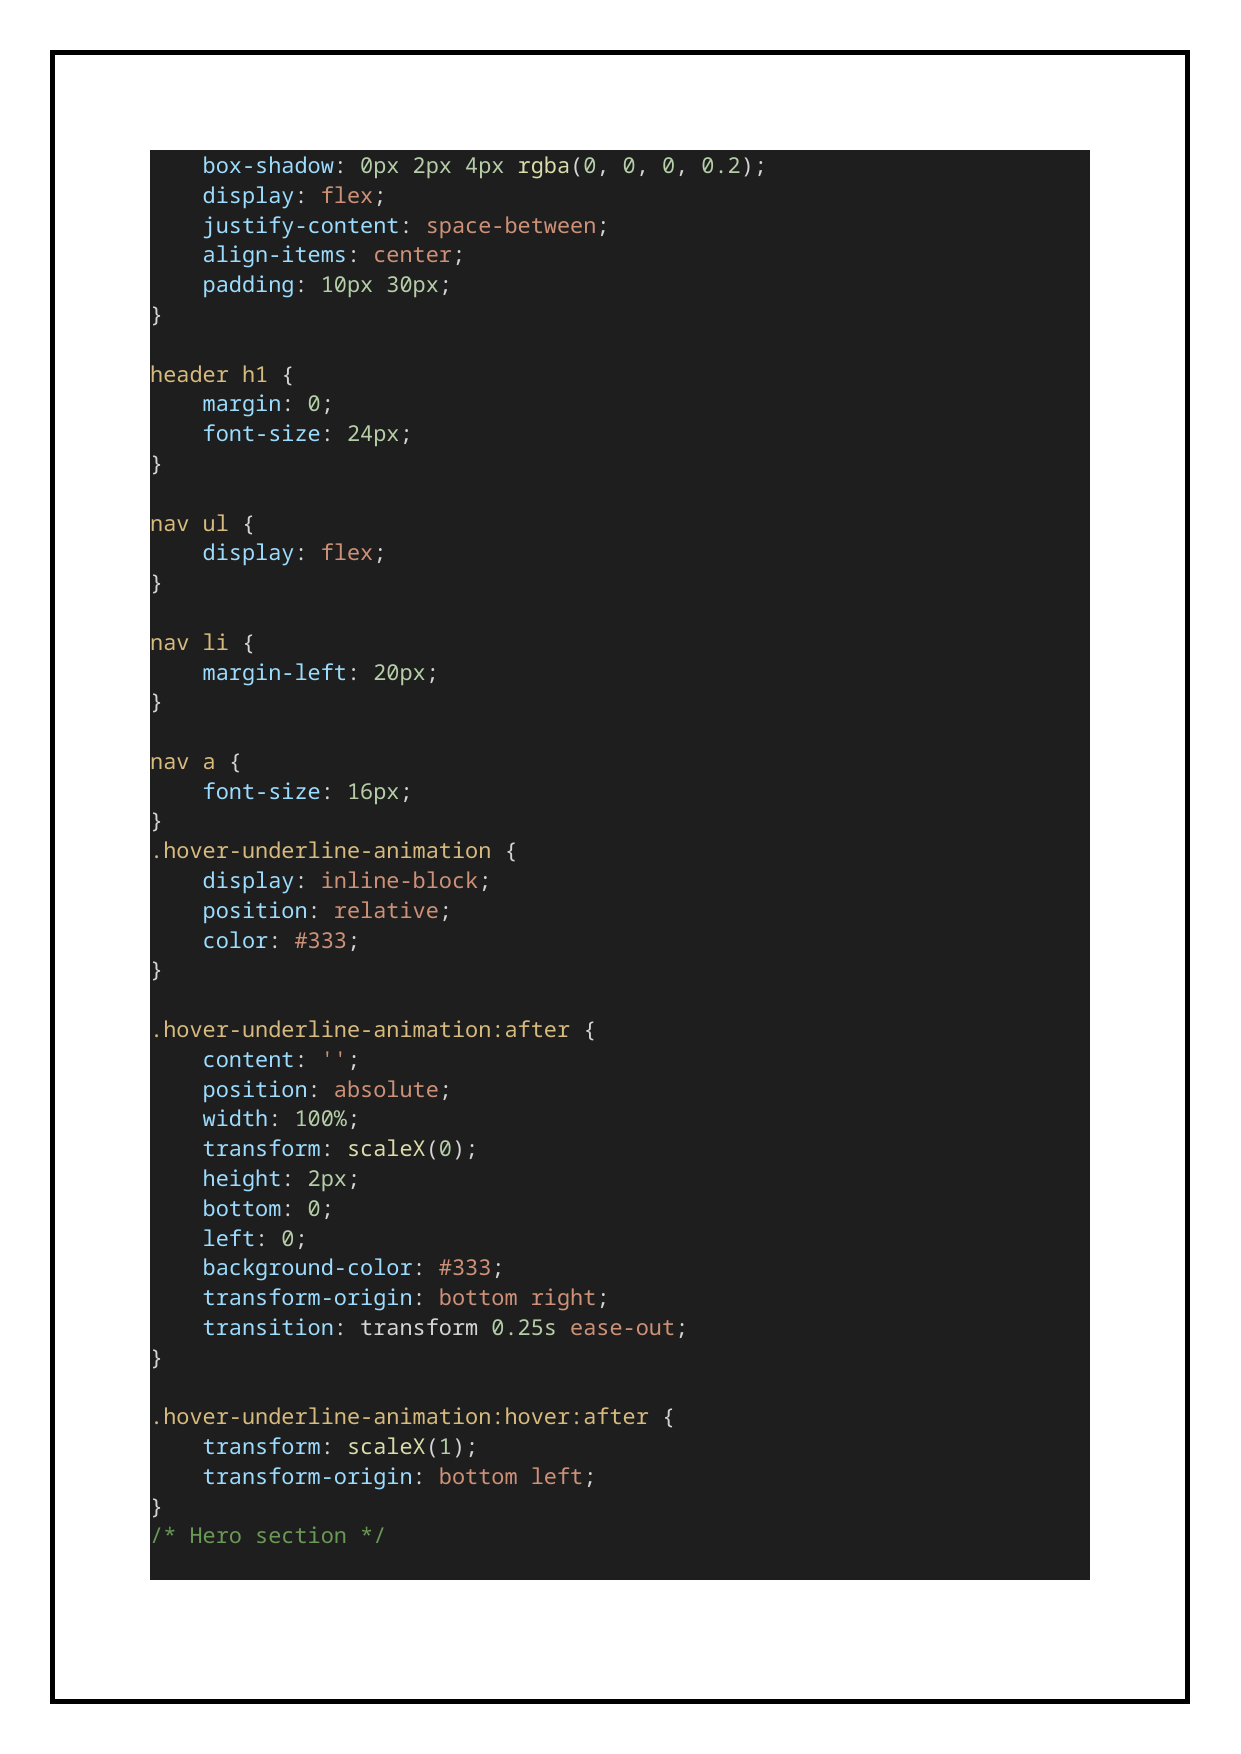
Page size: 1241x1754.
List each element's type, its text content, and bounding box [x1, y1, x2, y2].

text transform: scaleX(1); [150, 1431, 1090, 1461]
text left: 0; [150, 1222, 1090, 1252]
text header h1 { [150, 358, 1090, 388]
text display: inline-block; [150, 865, 1090, 895]
text transform: scaleX(0); [150, 1133, 1090, 1163]
text nav a { [150, 746, 1090, 776]
text padding: 10px 30px; [150, 269, 1090, 299]
text height: 2px; [150, 1163, 1090, 1193]
text content: ''; [150, 1044, 1090, 1073]
text margin-left: 20px; [150, 656, 1090, 686]
text } [150, 299, 1090, 329]
text } [150, 567, 1090, 597]
text transition: transform 0.25s ease-out; [150, 1312, 1090, 1342]
text } [150, 1342, 1090, 1371]
text width: 100%; [150, 1103, 1090, 1133]
text transform-origin: bottom left; [150, 1461, 1090, 1491]
text nav ul { [150, 507, 1090, 537]
text } [150, 686, 1090, 716]
text font-size: 24px; [150, 418, 1090, 448]
text .hover-underline-animation { [150, 835, 1090, 865]
text } [150, 448, 1090, 478]
text box-shadow: 0px 2px 4px rgba(0, 0, 0, 0.2); [150, 150, 1090, 180]
text background-color: #333; [150, 1252, 1090, 1282]
text transform-origin: bottom right; [150, 1282, 1090, 1312]
text } [150, 954, 1090, 984]
text display: flex; [150, 180, 1090, 209]
text } [150, 1491, 1090, 1520]
text align-items: center; [150, 239, 1090, 269]
text margin: 0; [150, 388, 1090, 418]
text bottom: 0; [150, 1193, 1090, 1222]
text .hover-underline-animation:after { [150, 1014, 1090, 1044]
text display: flex; [150, 537, 1090, 567]
text /* Hero section */ [150, 1520, 1090, 1550]
text position: relative; [150, 895, 1090, 924]
text font-size: 16px; [150, 776, 1090, 805]
text justify-content: space-between; [150, 209, 1090, 239]
text position: absolute; [150, 1073, 1090, 1103]
text } [150, 805, 1090, 835]
text nav li { [150, 627, 1090, 656]
text .hover-underline-animation:hover:after { [150, 1401, 1090, 1431]
text color: #333; [150, 924, 1090, 954]
